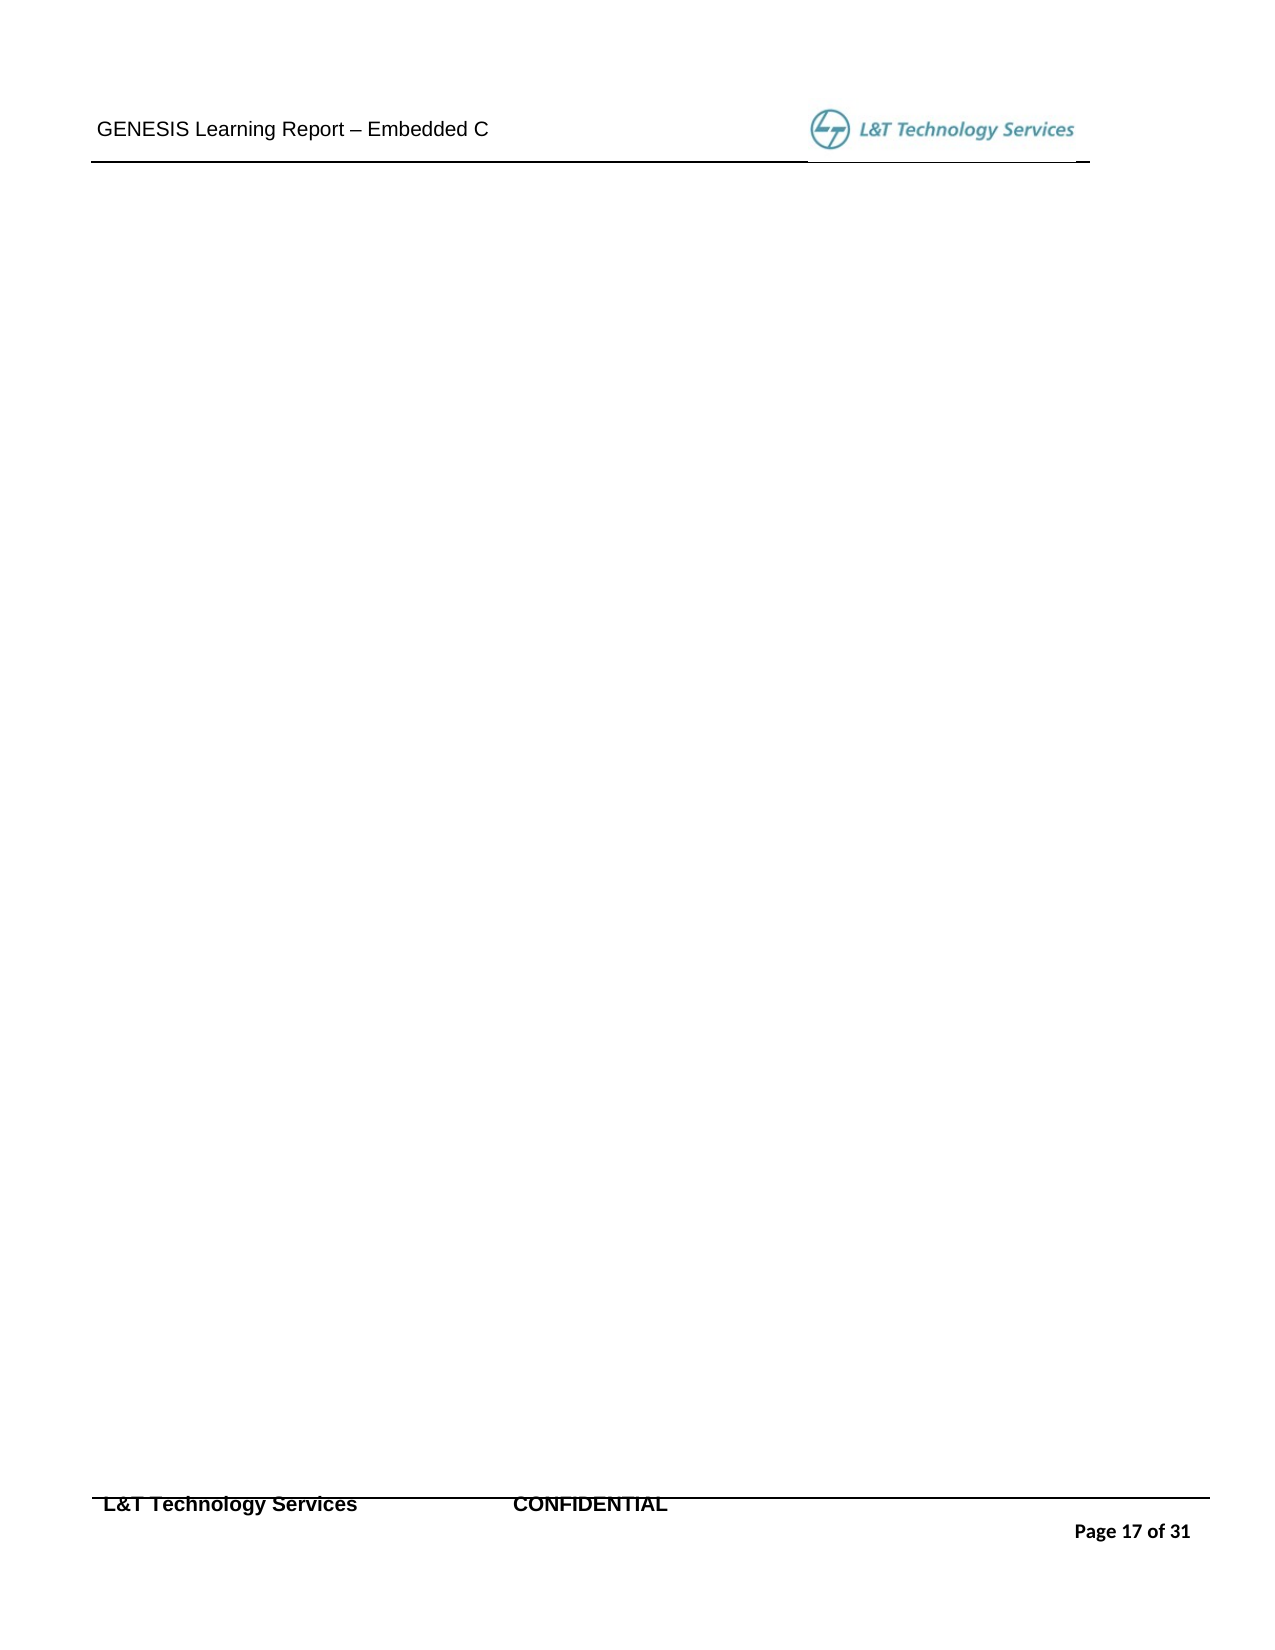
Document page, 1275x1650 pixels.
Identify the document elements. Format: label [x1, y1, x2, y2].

picture [808, 98, 1076, 162]
